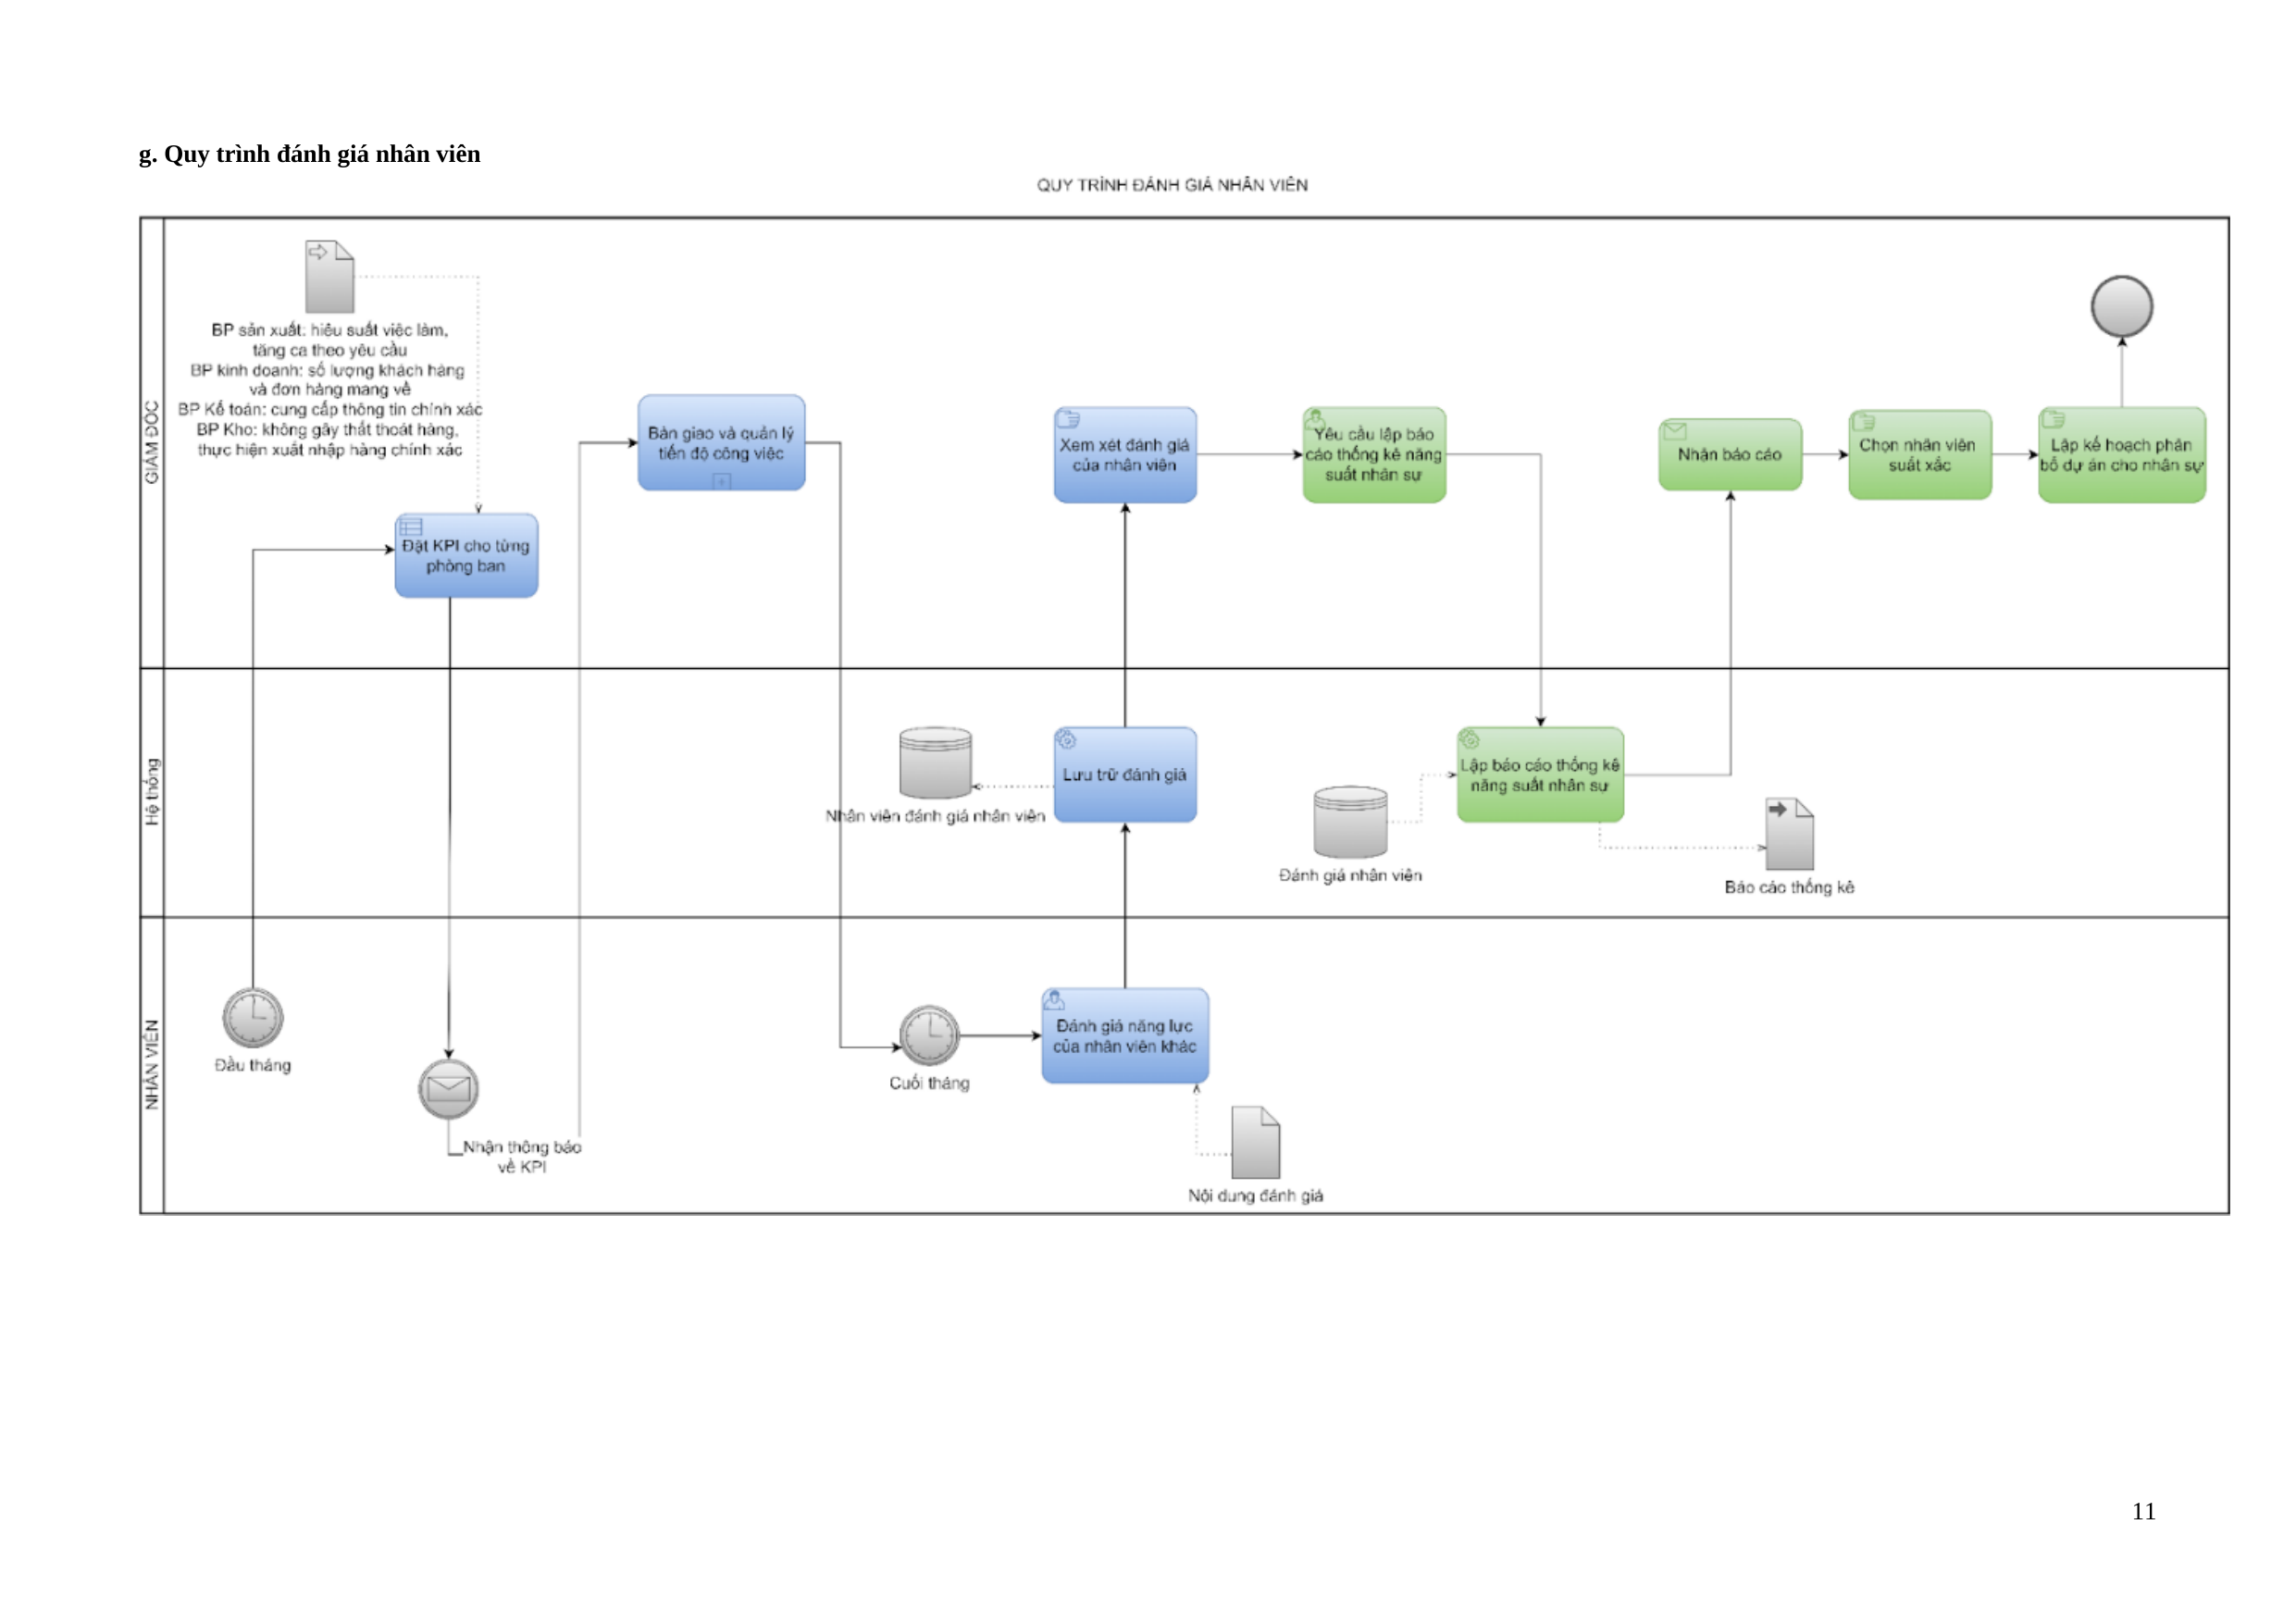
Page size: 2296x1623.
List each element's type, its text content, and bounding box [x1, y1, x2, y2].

text g. Quy trình đánh giá nhân viên [139, 139, 2156, 167]
picture [139, 167, 2230, 1216]
